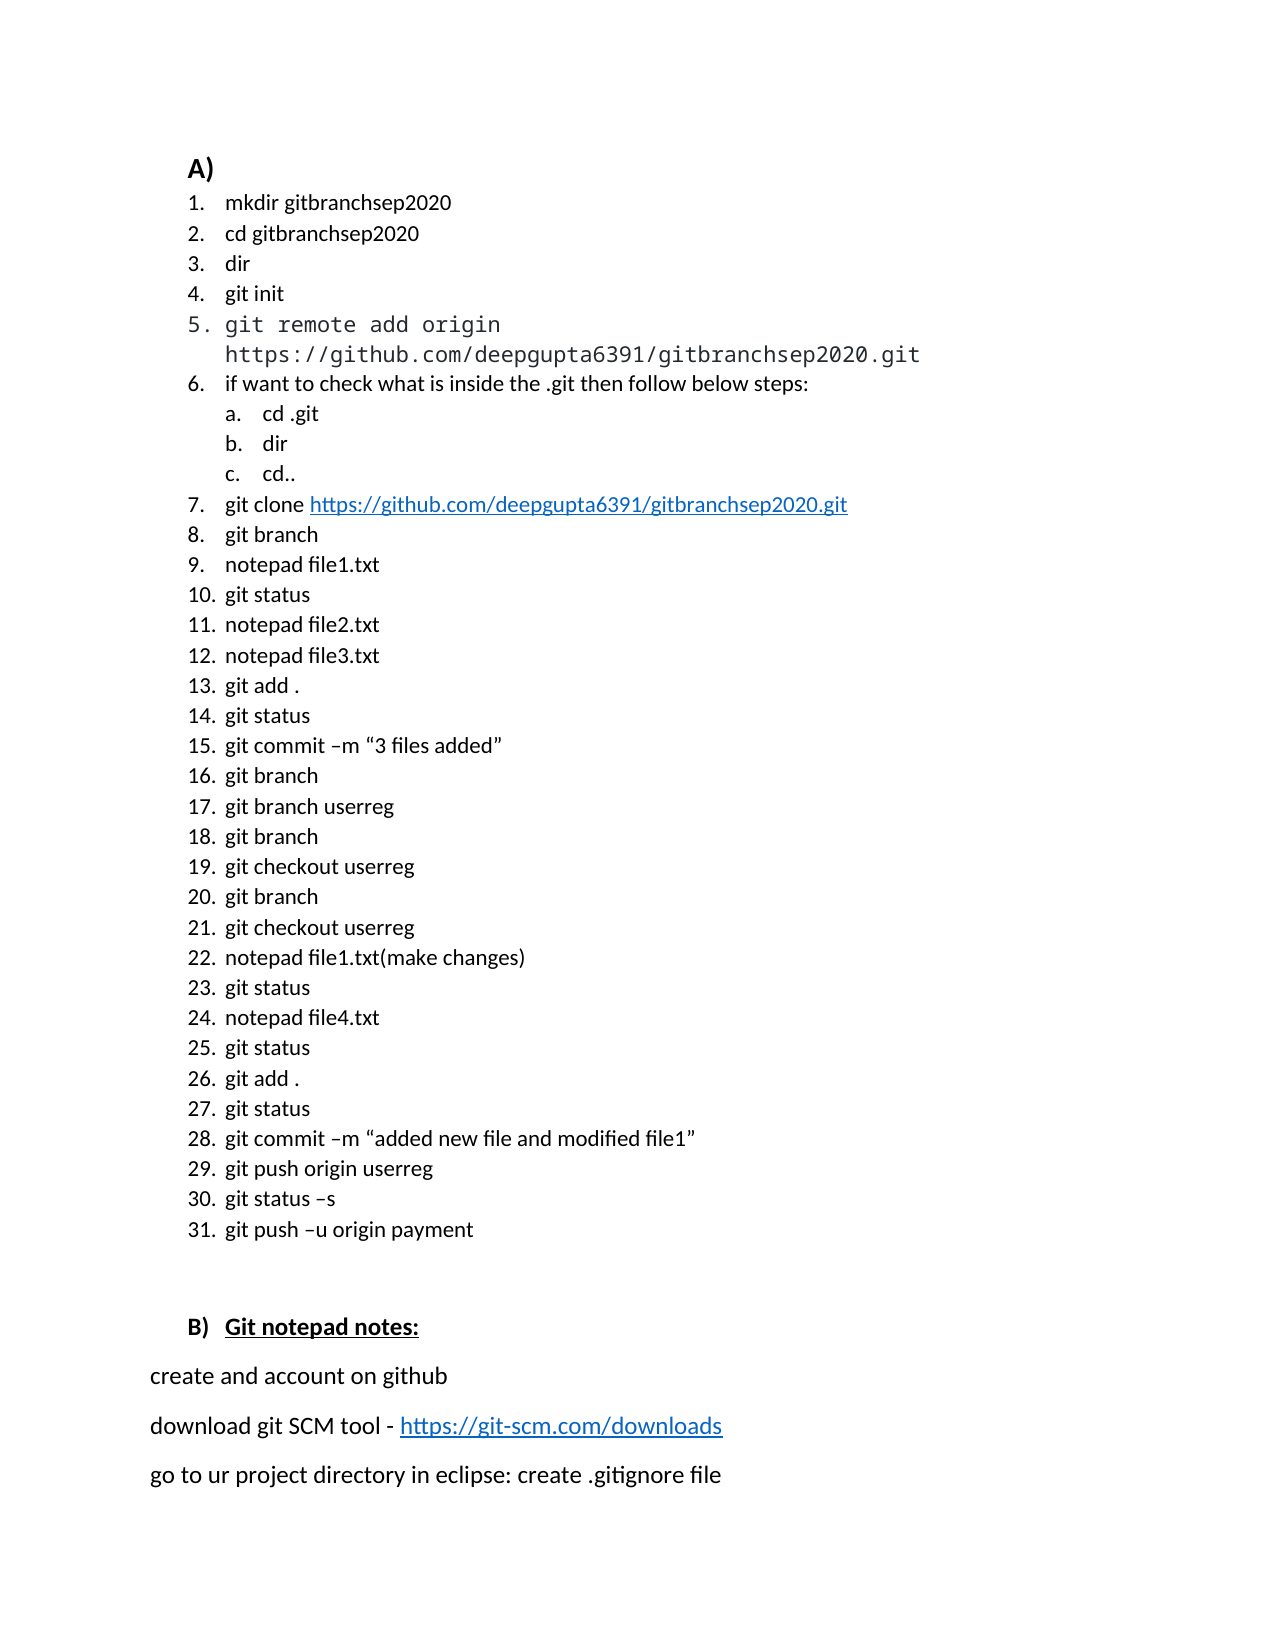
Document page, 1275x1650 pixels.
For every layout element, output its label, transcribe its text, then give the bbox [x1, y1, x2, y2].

list dir [187, 249, 1125, 277]
list git status [187, 580, 1125, 608]
list git checkout userreg [187, 852, 1125, 880]
list git commit –m “3 files added” [187, 731, 1125, 759]
list git push origin userreg [187, 1154, 1125, 1182]
list Git notepad notes: [187, 1311, 1125, 1341]
list git branch [187, 882, 1125, 910]
list mkdir gitbranchsep2020 [187, 188, 1125, 216]
list cd gitbranchsep2020 [187, 219, 1125, 247]
list dir [225, 429, 1125, 457]
list git status [187, 1094, 1125, 1122]
list git status [187, 1033, 1125, 1061]
list notepad file1.txt [187, 550, 1125, 578]
list git clone https://github.com/deepgupta6391/gitbranchsep2020.git [187, 490, 1125, 518]
list git branch [187, 520, 1125, 548]
list git checkout userreg [187, 913, 1125, 941]
list notepad file3.txt [187, 641, 1125, 669]
list git add . [187, 671, 1125, 699]
list git remote add origin https://github.com/deepgupta6391/gitbranchsep2020.git [187, 309, 1125, 369]
list git branch userreg [187, 792, 1125, 820]
list git status –s [187, 1184, 1125, 1212]
list cd.. [225, 459, 1125, 487]
text create and account on github [150, 1360, 1125, 1391]
list git branch [187, 762, 1125, 789]
list if want to check what is inside the .git then follow below steps: [187, 369, 1125, 397]
list git status [187, 973, 1125, 1001]
list git init [187, 279, 1125, 307]
text download git SCM tool - https://git-scm.com/downloads [150, 1410, 1125, 1440]
list notepad file4.txt [187, 1003, 1125, 1031]
list git branch [187, 822, 1125, 850]
list git status [187, 701, 1125, 729]
list notepad file2.txt [187, 611, 1125, 638]
list git add . [187, 1064, 1125, 1092]
list notepad file1.txt(make changes) [187, 943, 1125, 971]
text go to ur project directory in eclipse: create .gitignore file [150, 1459, 1125, 1490]
list git push –u origin payment [187, 1215, 1125, 1243]
list git commit –m “added new file and modified file1” [187, 1124, 1125, 1152]
list cd .git [225, 399, 1125, 427]
